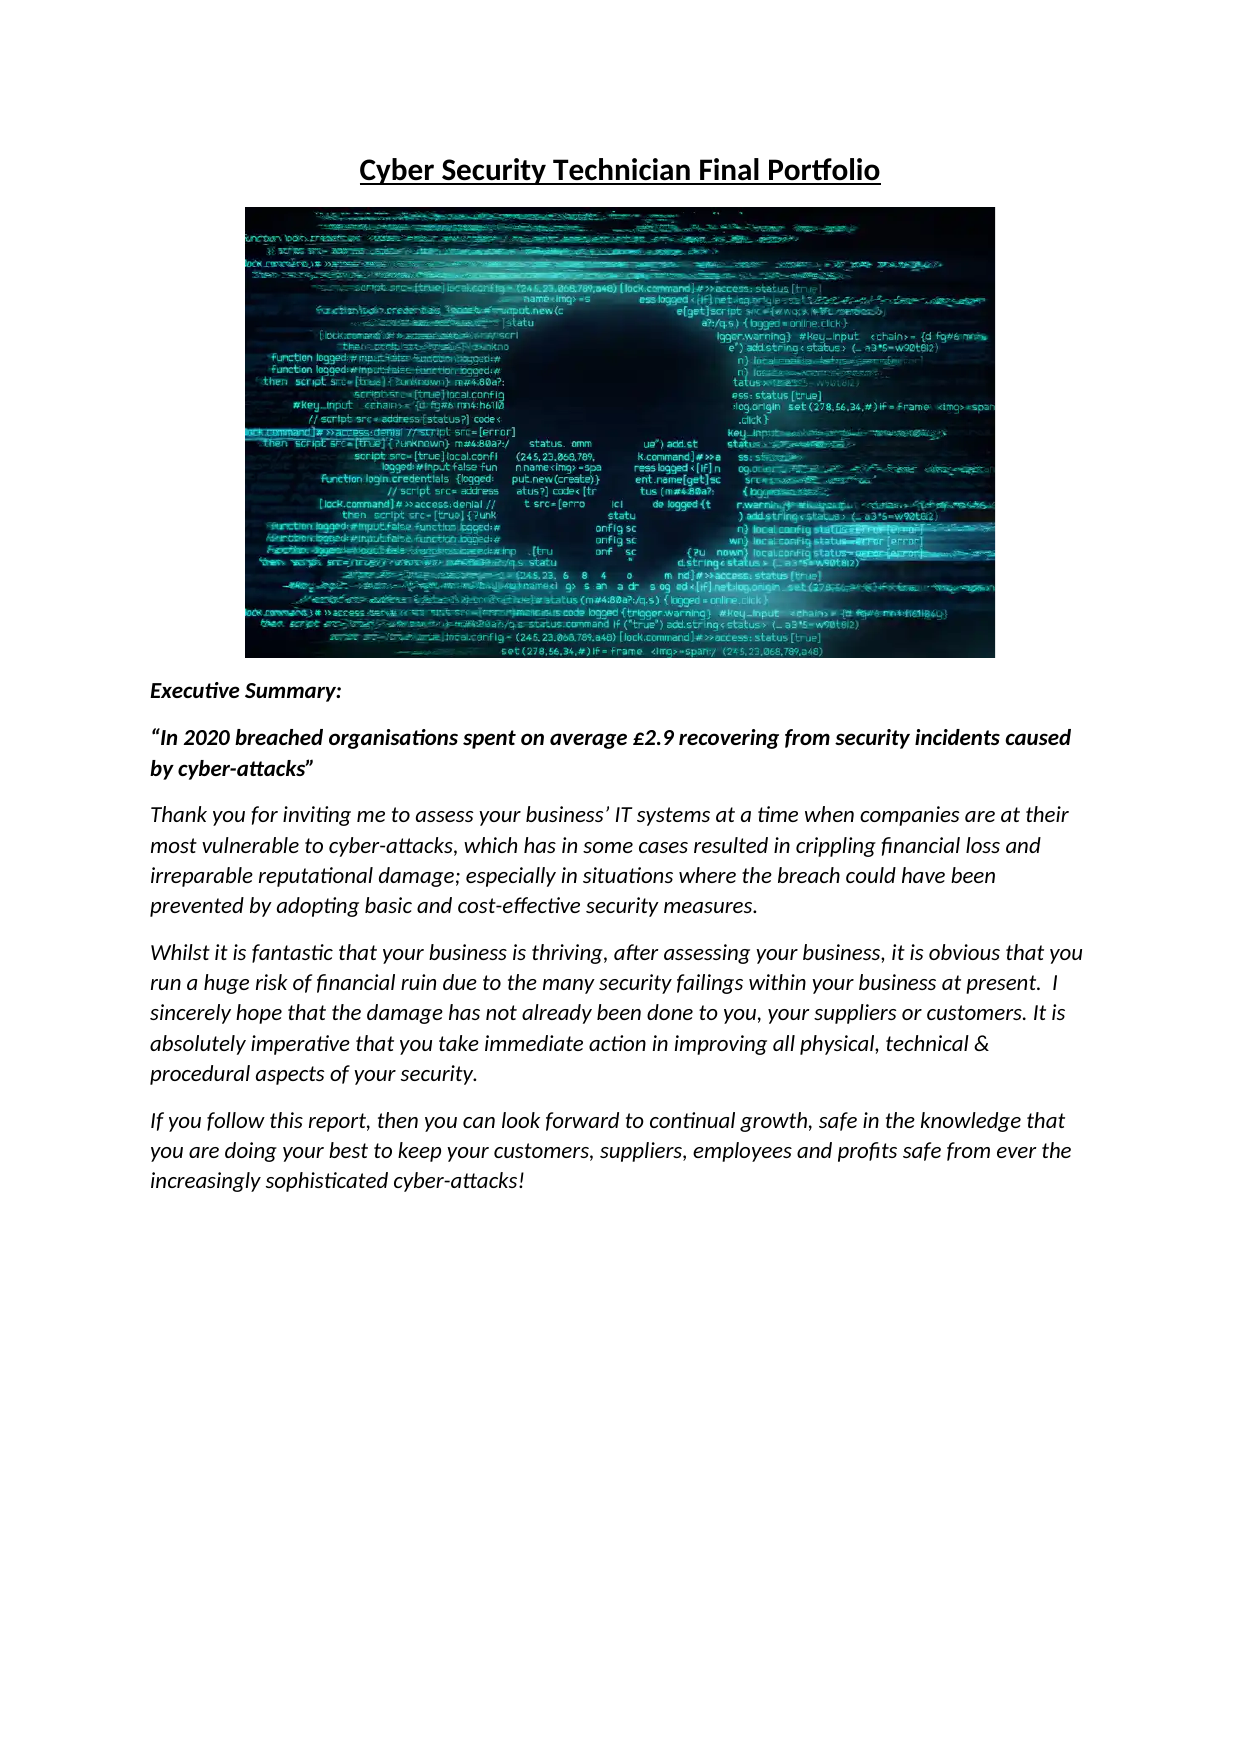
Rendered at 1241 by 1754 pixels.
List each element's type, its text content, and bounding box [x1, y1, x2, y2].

text Thank you for inviting me to assess your business’ IT systems at a time when companies are at their most vulnerable to cyber-attacks, which has in some cases resulted in crippling financial loss and irreparable reputational damage; especially in situations where the breach could have been prevented by adopting basic and cost-effective security measures. [150, 801, 1090, 919]
text If you follow this report, then you can look forward to continual growth, safe in the knowledge that you are doing your best to keep your customers, suppliers, employees and profits safe from ever the increasingly sophisticated cyber-attacks! [150, 1106, 1090, 1194]
text Cyber Security Technician Final Portfolio [150, 150, 1090, 188]
text “In 2020 breached organisations spent on average £2.9 recovering from security incidents caused by cyber-attacks” [150, 723, 1090, 782]
text Whilst it is fantastic that your business is thriving, after assessing your business, it is obvious that you run a huge risk of financial ruin due to the many security failings within your business at present. I sincerely hope that the damage has not already been done to you, your suppliers or customers. It is absolutely imperative that you take immediate action in improving all physical, technical & procedural aspects of your security. [150, 938, 1090, 1087]
text Executive Summary: [150, 677, 1090, 705]
